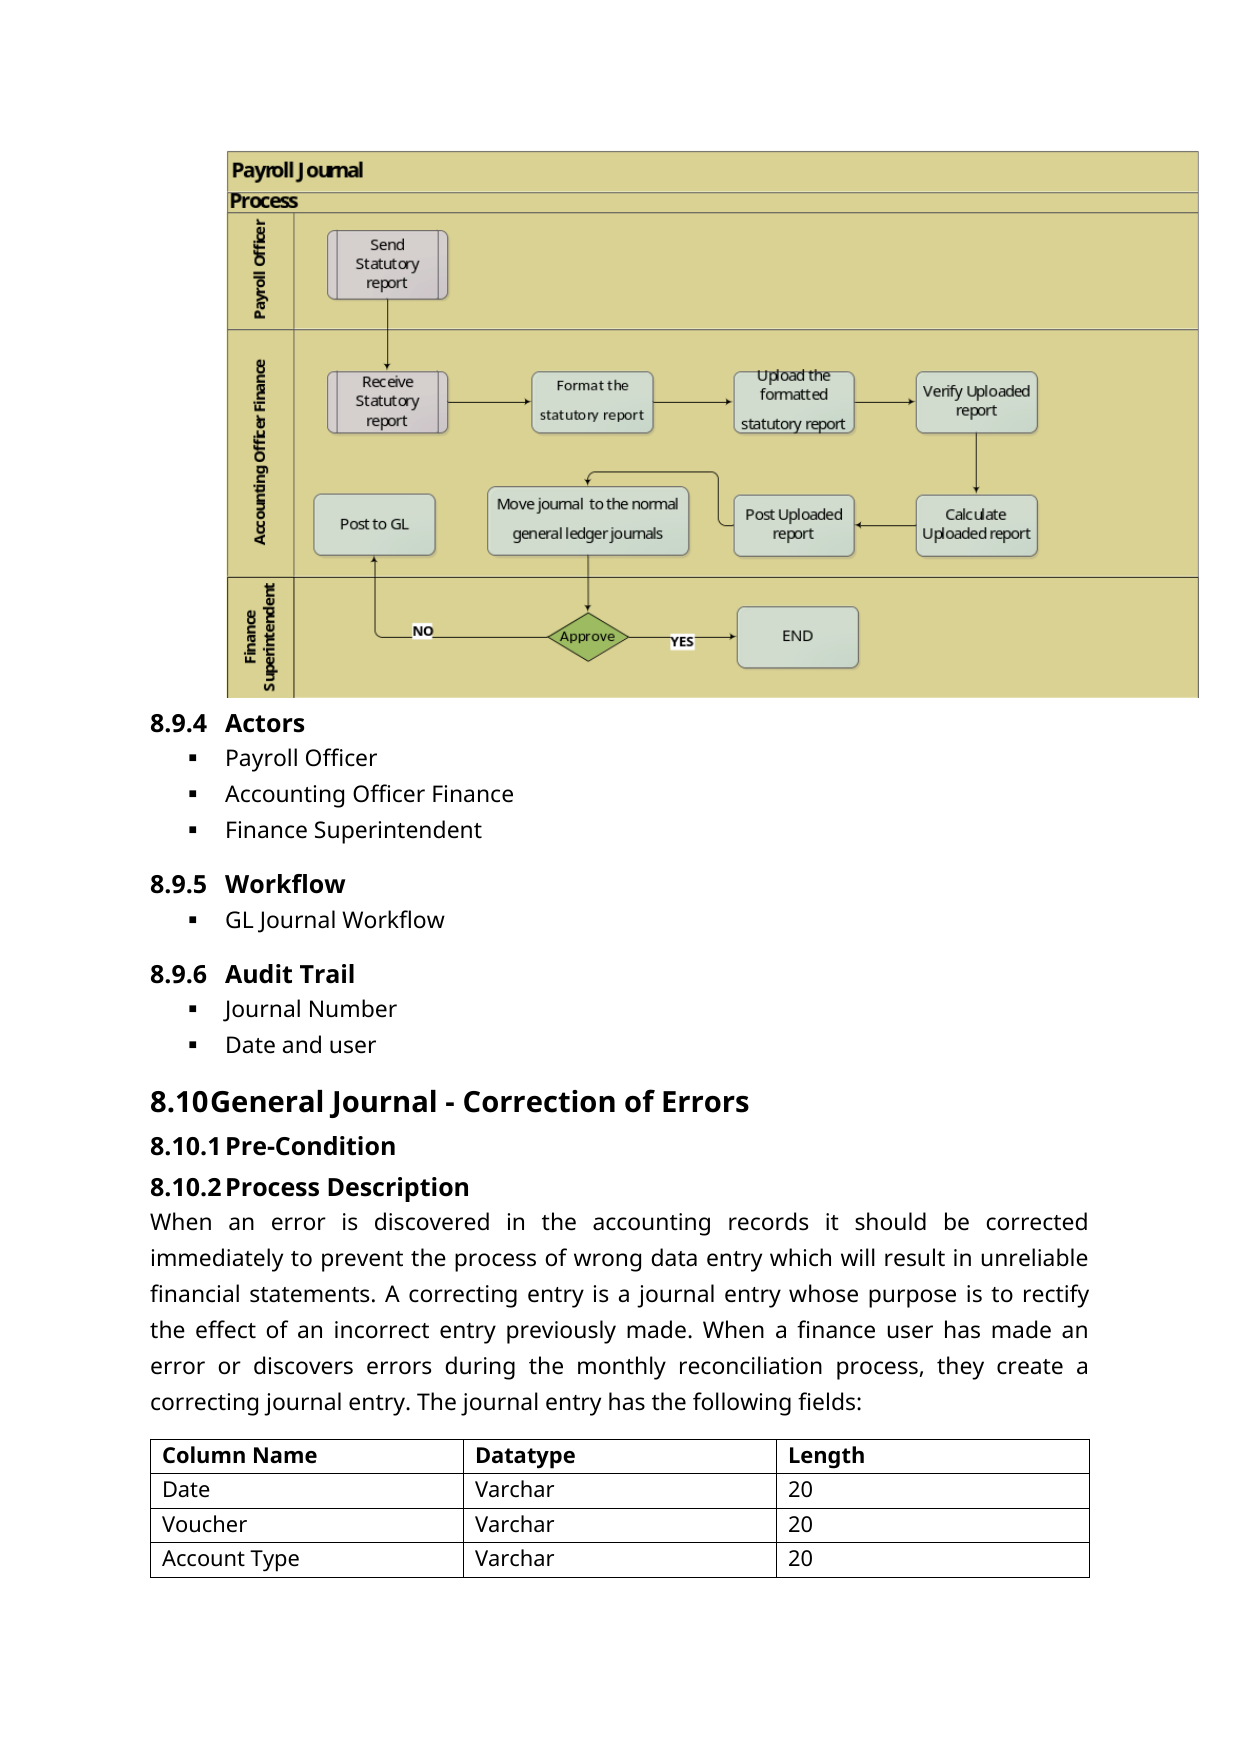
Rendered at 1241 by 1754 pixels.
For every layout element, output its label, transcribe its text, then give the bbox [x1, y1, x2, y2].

table_cell 20 [777, 1543, 1089, 1577]
table_cell 20 [777, 1474, 1089, 1508]
table_cell Varchar [464, 1474, 776, 1508]
subtitle Audit Trail [150, 956, 1090, 990]
table_cell Account Type [151, 1543, 463, 1577]
table_header Datatype [464, 1440, 776, 1473]
list Date and user [187, 1029, 1090, 1060]
table_header Length [777, 1440, 1089, 1473]
list Journal Number [187, 993, 1090, 1024]
table_cell Date [151, 1474, 463, 1508]
subtitle Actors [150, 706, 1090, 740]
table_header Column Name [151, 1440, 463, 1473]
text When an error is discovered in the accounting records it should be corrected immediately to prevent the process of wrong data entry which will result in unreliable financial statements. A correcting entry is a journal entry whose purpose is to rectify the effect of an incorrect entry previously made. When a finance user has made an error or discovers errors during the monthly reconciliation process, they create a correcting journal entry. The journal entry has the following fields: [150, 1206, 1090, 1417]
table_cell 20 [777, 1509, 1089, 1542]
table_cell Voucher [151, 1509, 463, 1542]
subtitle General Journal - Correction of Errors [150, 1082, 1090, 1121]
list GL Journal Workflow [187, 904, 1090, 935]
subtitle Pre-Condition [150, 1128, 1090, 1163]
subtitle Workflow [150, 867, 1090, 901]
table_cell Varchar [464, 1543, 776, 1577]
list Payroll Officer [187, 742, 1090, 774]
list Accounting Officer Finance [187, 778, 1090, 809]
table_cell Varchar [464, 1509, 776, 1542]
list Finance Superintendent [187, 814, 1090, 846]
subtitle Process Description [150, 1169, 1090, 1203]
